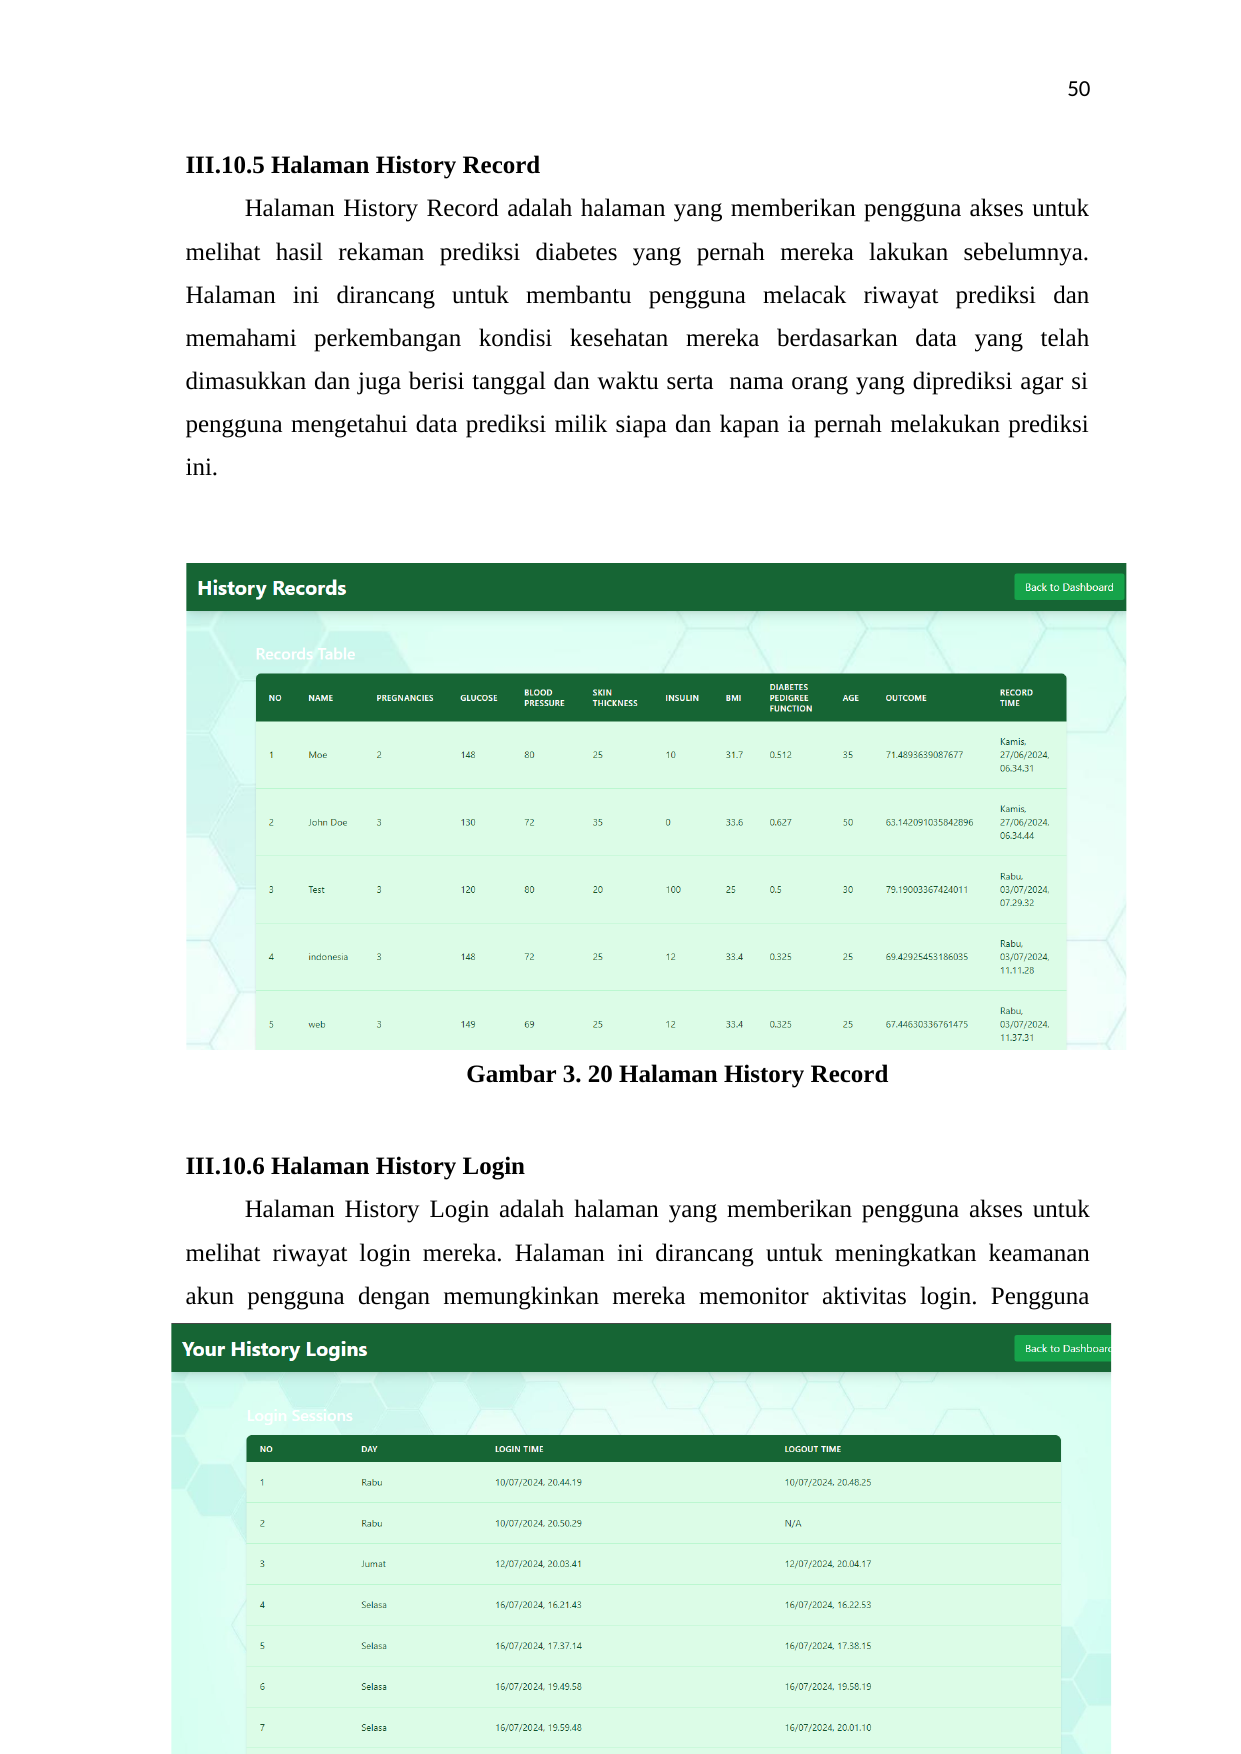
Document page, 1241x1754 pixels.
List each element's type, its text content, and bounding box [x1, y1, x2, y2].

text Halaman History Record adalah halaman yang memberikan pengguna akses untuk melihat hasil rekaman prediksi diabetes yang pernah mereka lakukan sebelumnya. Halaman ini dirancang untuk membantu pengguna melacak riwayat prediksi dan memahami perkembangan kondisi kesehatan mereka berdasarkan data yang telah dimasukkan dan juga berisi tanggal dan waktu serta nama orang yang diprediksi agar si pengguna mengetahui data prediksi milik siapa dan kapan ia pernah melakukan prediksi ini. [185, 193, 1090, 481]
subtitle Halaman History Login [185, 1151, 1090, 1180]
picture [186, 563, 1127, 1050]
subtitle Halaman History Record [185, 150, 1090, 179]
picture [171, 1323, 1112, 1754]
